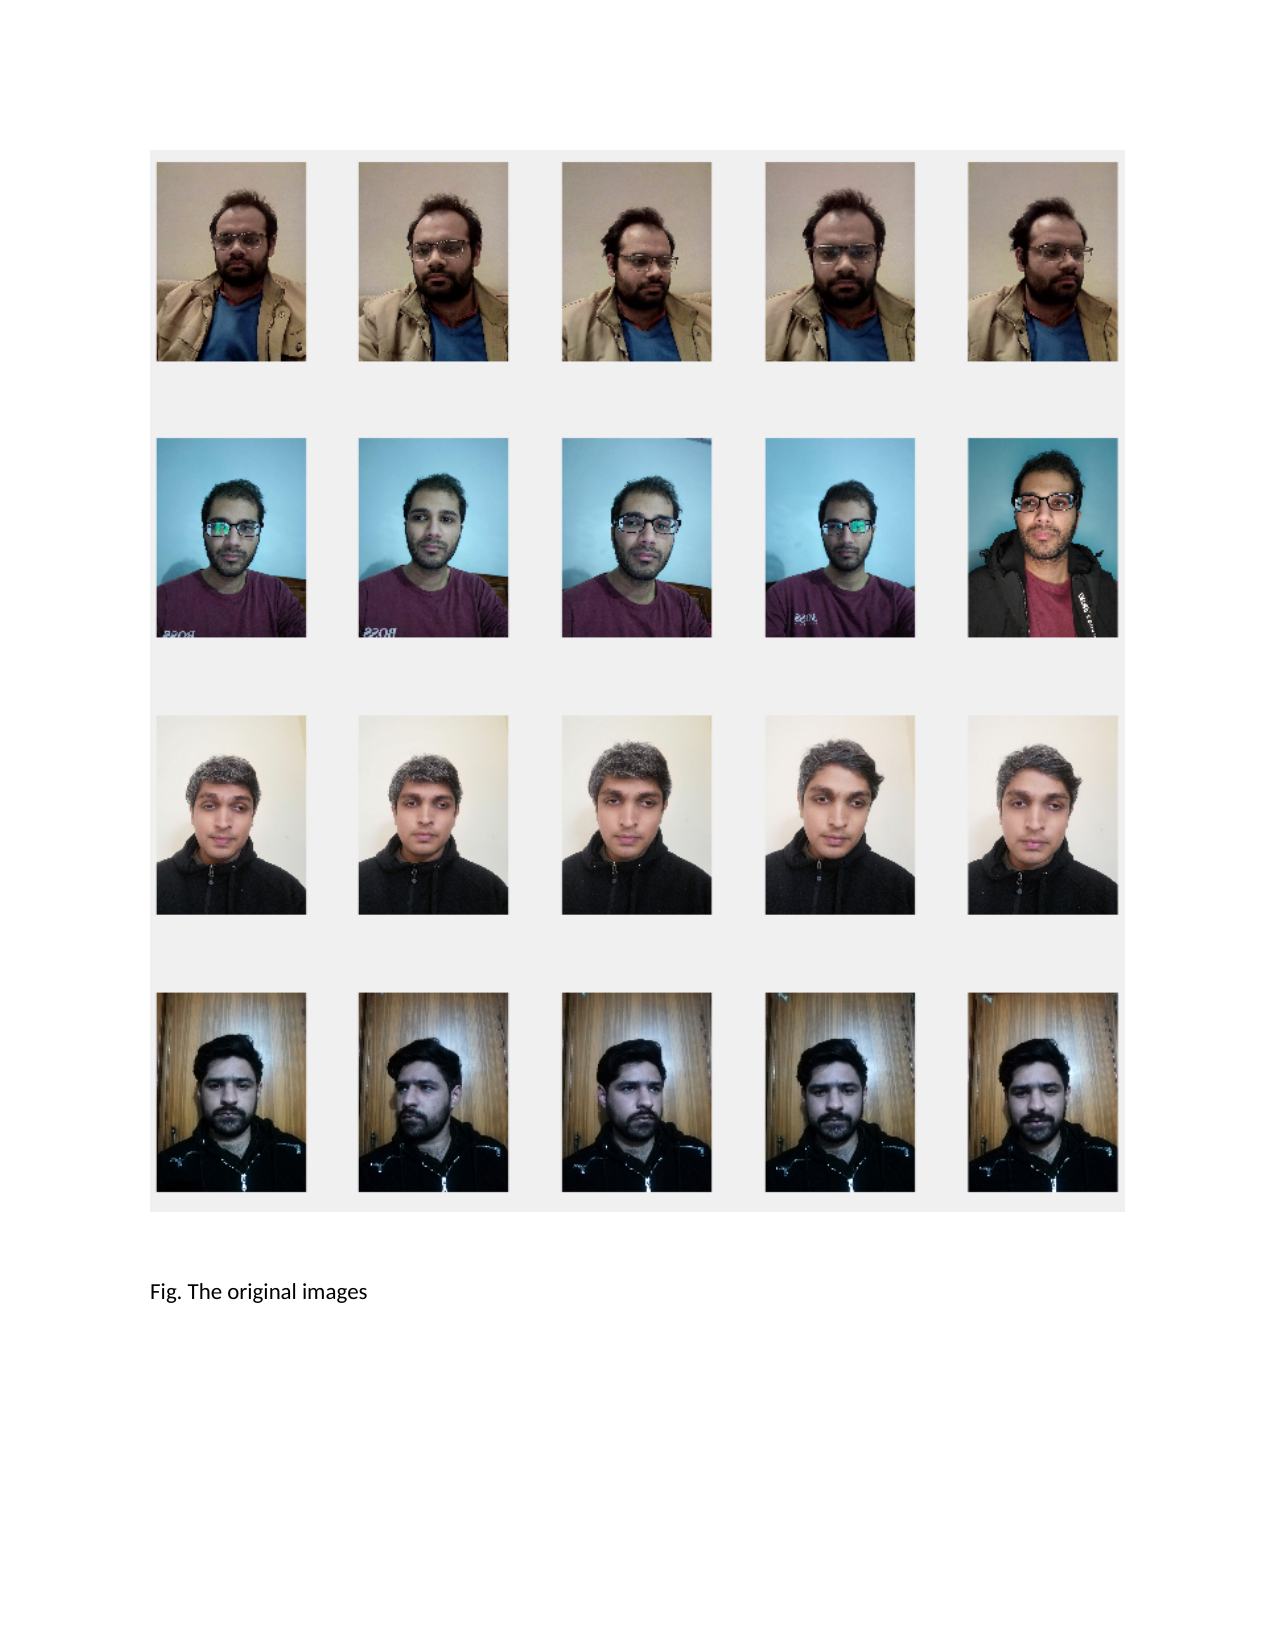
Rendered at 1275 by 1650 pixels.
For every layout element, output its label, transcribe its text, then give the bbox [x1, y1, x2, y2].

text Fig. The original images [150, 1277, 1125, 1305]
picture [150, 150, 1125, 1212]
